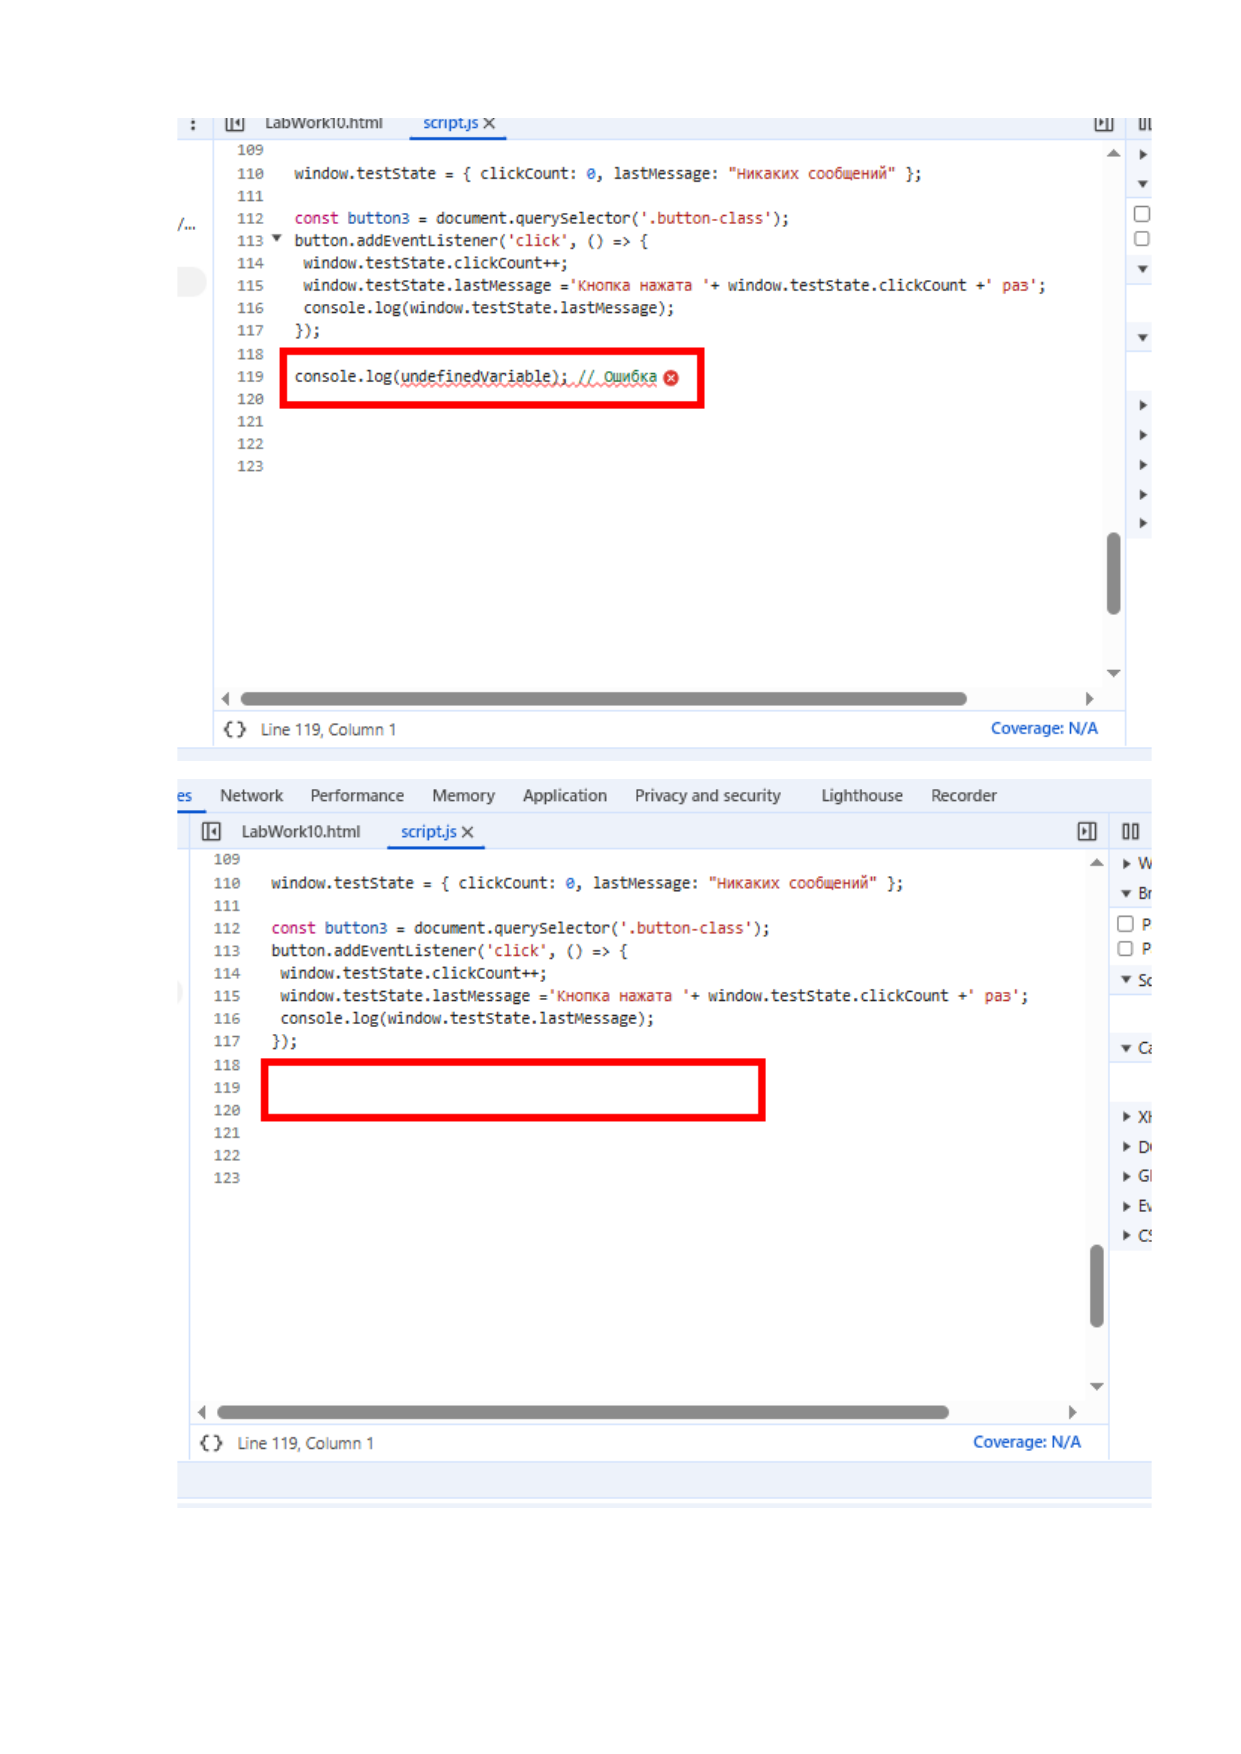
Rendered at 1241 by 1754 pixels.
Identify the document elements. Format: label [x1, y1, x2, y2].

picture [177, 118, 1152, 761]
picture [177, 779, 1152, 1508]
